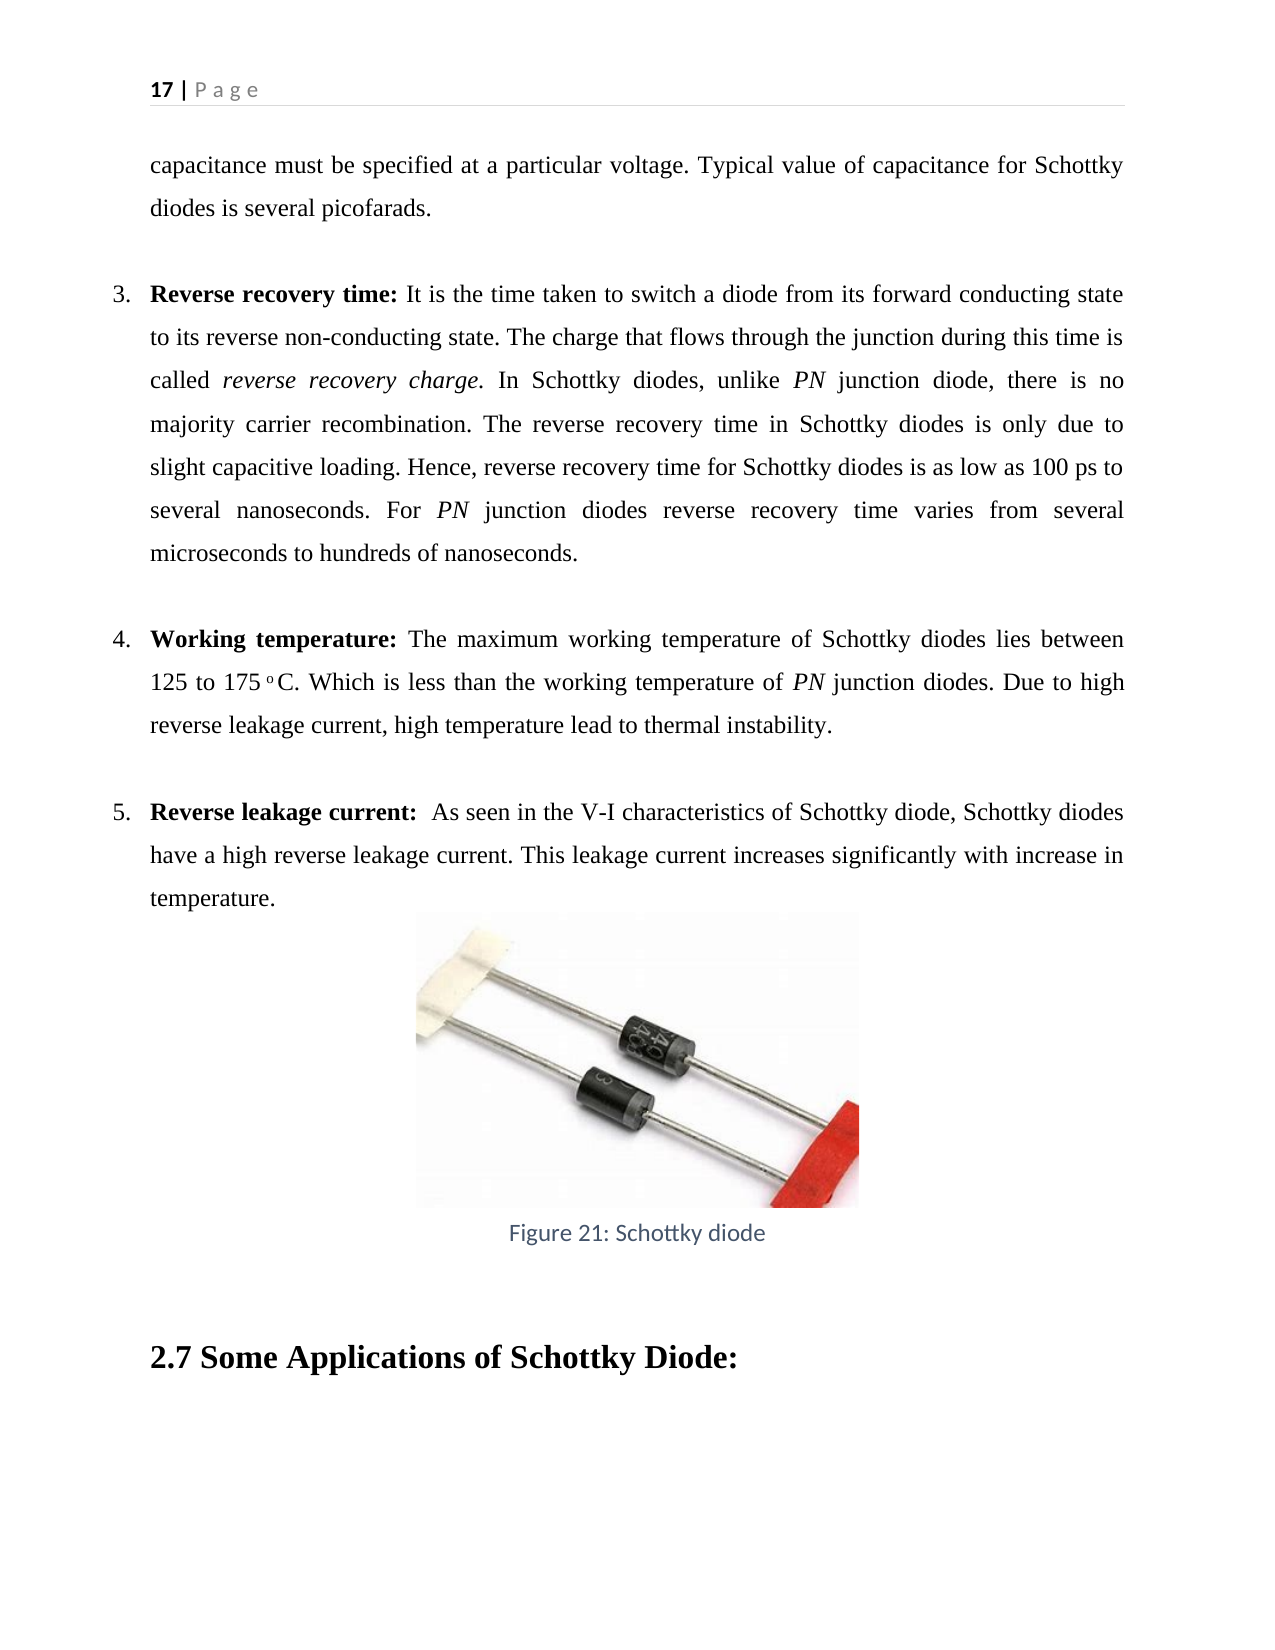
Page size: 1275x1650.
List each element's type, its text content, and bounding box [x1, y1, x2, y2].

picture [415, 912, 860, 1208]
text 2.7 Some Applications of Schottky Diode: [150, 1337, 1125, 1375]
list Reverse recovery time: It is the time taken to switch a diode from its forward conducting state to its reverse non-conducting state. The charge that flows through the junction during this time is called reverse recovery charge. In Schottky diodes, unlike PN junction diode, there is no majority carrier recombination. The reverse recovery time in Schottky diodes is only due to slight capacitive loading. Hence, reverse recovery time for Schottky diodes is as low as 100 ps to several nanoseconds. For PN junction diodes reverse recovery time varies from several microseconds to hundreds of nanoseconds. [112, 279, 1125, 567]
list Reverse leakage current: As seen in the V-I characteristics of Schottky diode, Schottky diodes have a high reverse leakage current. This leakage current increases significantly with increase in temperature. [112, 797, 1125, 912]
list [112, 150, 1125, 222]
list Working temperature: The maximum working temperature of Schottky diodes lies between 125 to 175 ͦ C. Which is less than the working temperature of PN junction diodes. Due to high reverse leakage current, high temperature lead to thermal instability. [112, 624, 1125, 739]
